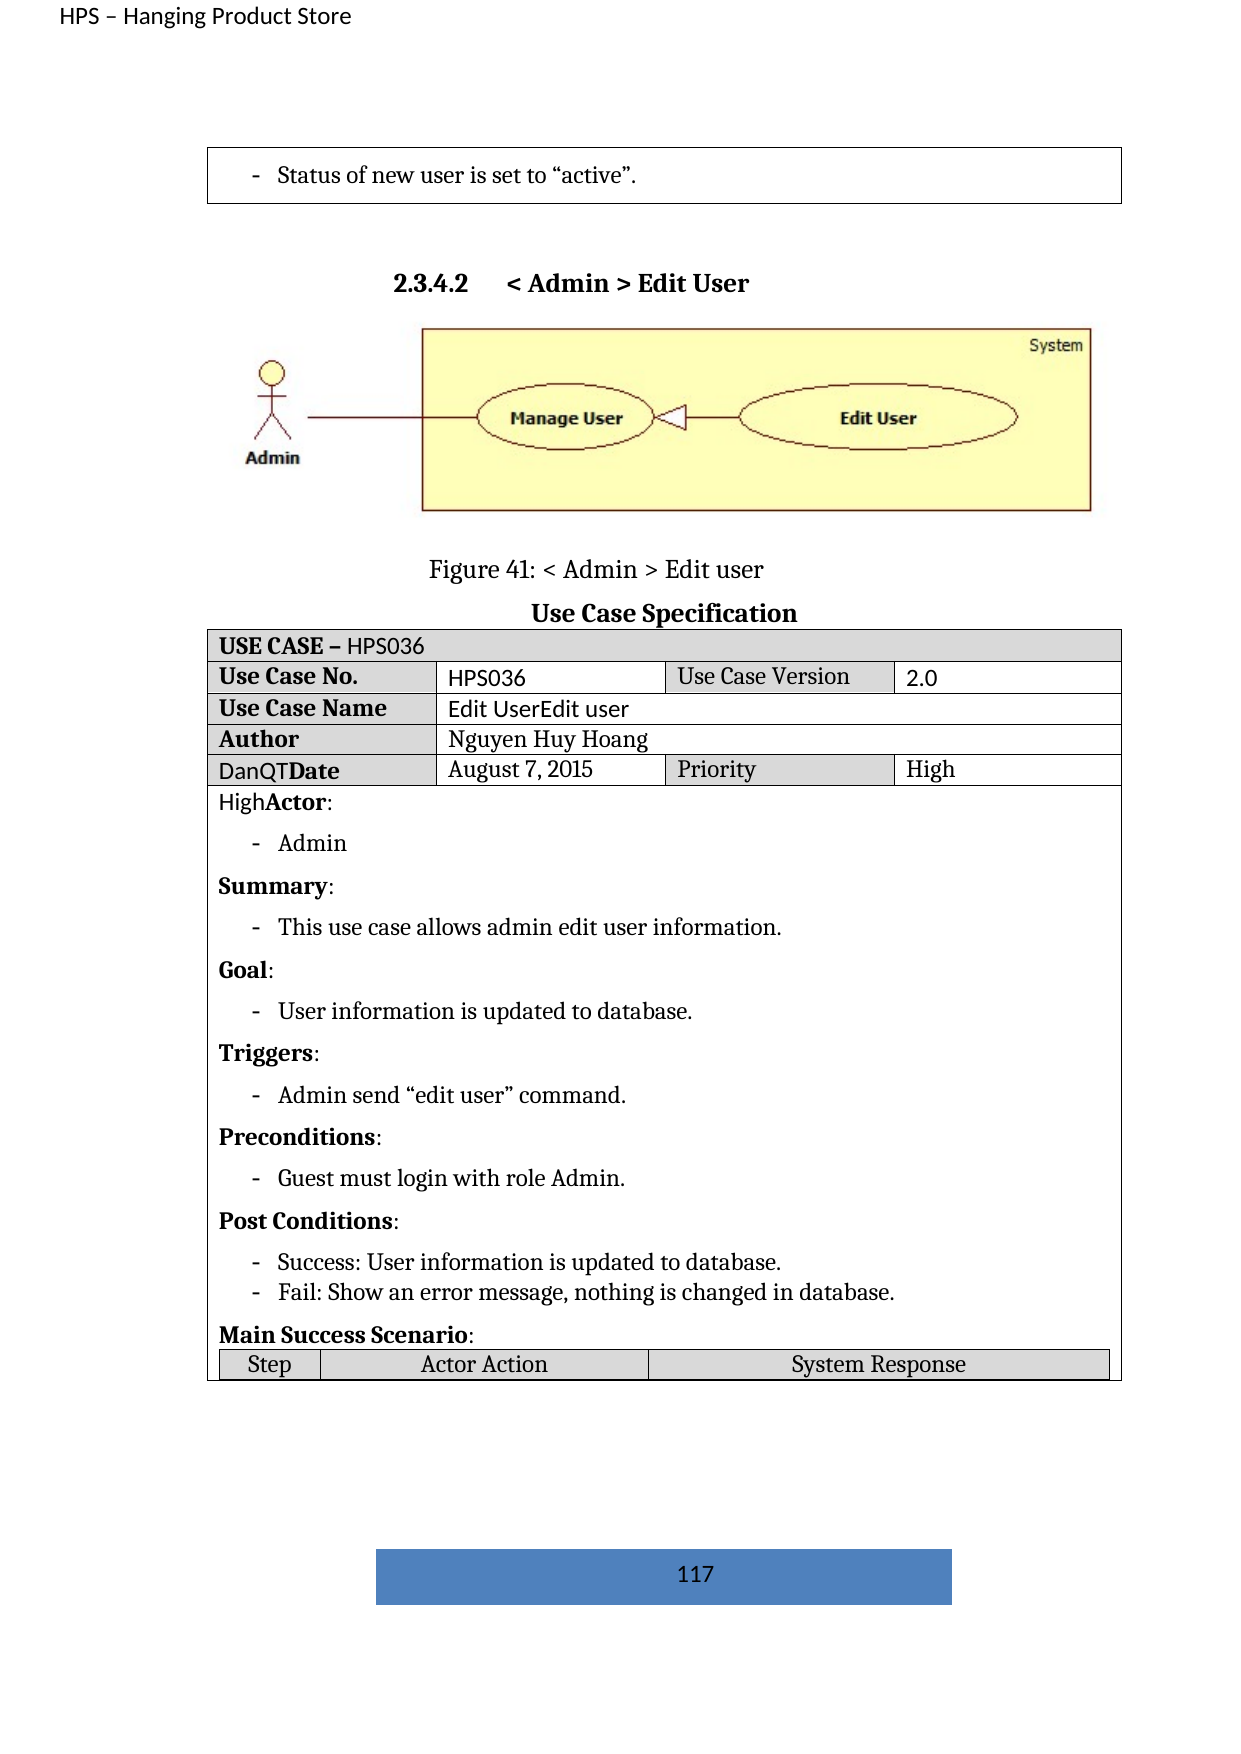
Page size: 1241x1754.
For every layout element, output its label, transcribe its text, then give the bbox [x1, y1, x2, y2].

text Use Case Specification [207, 598, 1122, 629]
table_cell Date [208, 755, 436, 785]
table_cell [437, 694, 1121, 724]
table_cell Use Case Version [666, 662, 894, 692]
picture [207, 298, 1122, 542]
table_cell Use Case No. [208, 662, 436, 692]
table_cell Use Case Name [208, 694, 436, 724]
subtitle < Admin > Edit User [393, 268, 1122, 298]
table_cell Author [208, 725, 436, 754]
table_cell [208, 148, 1121, 203]
table_cell Priority [666, 755, 894, 785]
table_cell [208, 786, 1121, 1380]
table_header USE CASE – [208, 630, 1121, 661]
